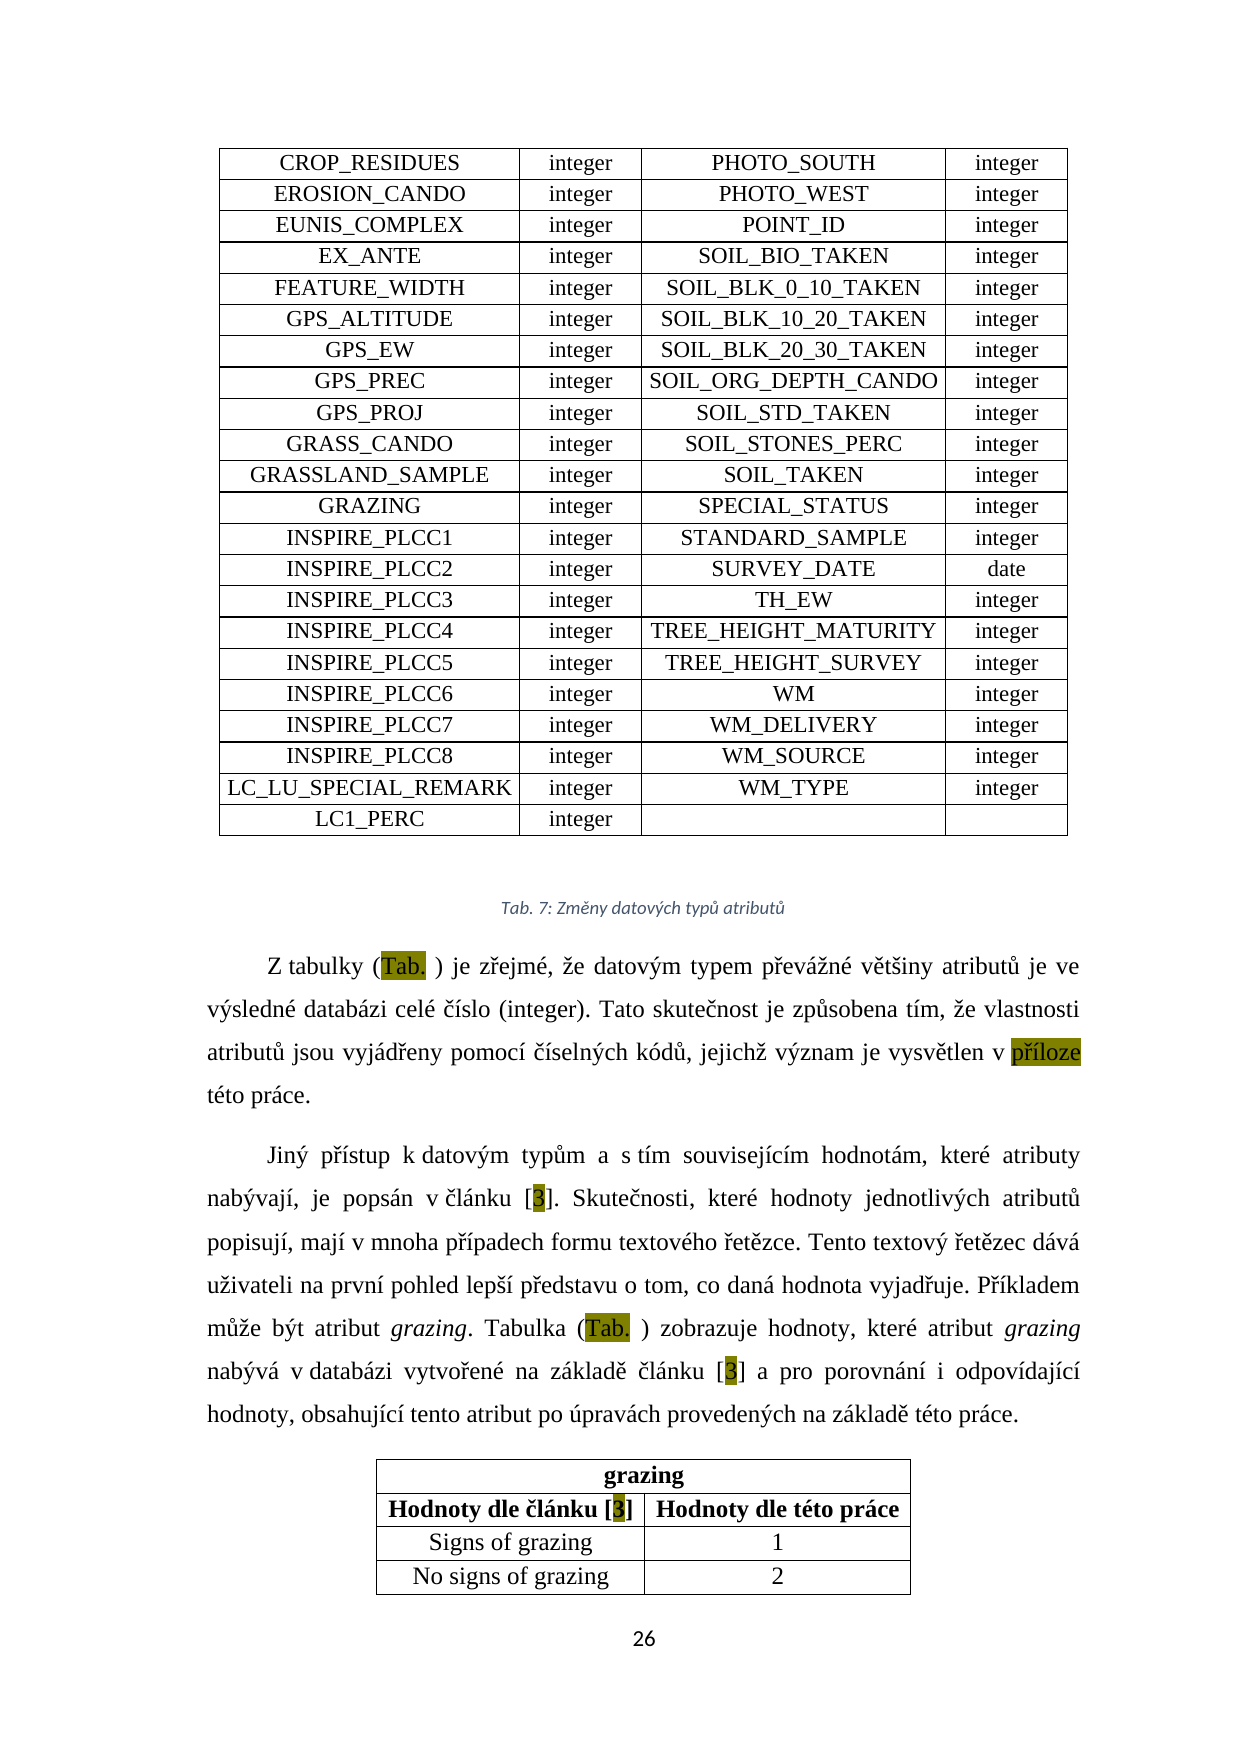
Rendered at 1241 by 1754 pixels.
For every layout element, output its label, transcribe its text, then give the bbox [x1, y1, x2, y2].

table_cell Hodnoty dle článku [3] [377, 1494, 644, 1526]
table_cell integer [520, 555, 641, 585]
table_cell integer [520, 743, 641, 773]
table_cell TREE_HEIGHT_SURVEY [642, 649, 945, 679]
table_cell 1 [645, 1527, 910, 1560]
table_cell INSPIRE_PLCC3 [220, 586, 519, 616]
table_cell integer [520, 649, 641, 679]
table_cell integer [520, 305, 641, 335]
table_cell integer [946, 399, 1067, 429]
table_cell integer [520, 493, 641, 523]
table_cell POINT_ID [642, 211, 945, 241]
table_cell SOIL_BIO_TAKEN [642, 243, 945, 273]
table_cell LC_LU_SPECIAL_REMARK [220, 774, 519, 804]
table_cell integer [946, 274, 1067, 304]
table_cell 2 [645, 1561, 910, 1593]
table_cell INSPIRE_PLCC8 [220, 743, 519, 773]
table_header grazing [377, 1460, 910, 1493]
table_cell GRASSLAND_SAMPLE [220, 461, 519, 491]
table_cell integer [946, 461, 1067, 491]
table_cell integer [520, 336, 641, 366]
table_cell GPS_PREC [220, 368, 519, 398]
table_cell WM_DELIVERY [642, 711, 945, 741]
table_cell INSPIRE_PLCC4 [220, 618, 519, 648]
table_cell integer [520, 180, 641, 210]
table_cell integer [946, 680, 1067, 710]
table_cell SOIL_ORG_DEPTH_CANDO [642, 368, 945, 398]
table_cell GRASS_CANDO [220, 430, 519, 460]
table_cell WM_SOURCE [642, 743, 945, 773]
table_cell integer [946, 618, 1067, 648]
table_cell integer [520, 399, 641, 429]
table_cell SOIL_BLK_10_20_TAKEN [642, 305, 945, 335]
table_cell EROSION_CANDO [220, 180, 519, 210]
table_cell GRAZING [220, 493, 519, 523]
table_cell EUNIS_COMPLEX [220, 211, 519, 241]
table_cell INSPIRE_PLCC2 [220, 555, 519, 585]
table_cell TH_EW [642, 586, 945, 616]
table_cell STANDARD_SAMPLE [642, 524, 945, 554]
table_cell integer [946, 524, 1067, 554]
table_cell integer [946, 711, 1067, 741]
table_cell LC1_PERC [220, 805, 519, 835]
table_cell FEATURE_WIDTH [220, 274, 519, 304]
table_cell SPECIAL_STATUS [642, 493, 945, 523]
table_cell SOIL_TAKEN [642, 461, 945, 491]
table_cell [946, 805, 1067, 835]
table_cell integer [946, 336, 1067, 366]
table_cell INSPIRE_PLCC1 [220, 524, 519, 554]
table_cell No signs of grazing [377, 1561, 644, 1593]
table_cell GPS_ALTITUDE [220, 305, 519, 335]
table_cell integer [520, 274, 641, 304]
table_cell integer [520, 430, 641, 460]
table_cell date [946, 555, 1067, 585]
table_cell integer [946, 649, 1067, 679]
table_cell integer [520, 149, 641, 179]
table_cell Hodnoty dle této práce [645, 1494, 910, 1526]
table_cell integer [946, 586, 1067, 616]
table_cell integer [946, 149, 1067, 179]
table_cell integer [520, 805, 641, 835]
text Z tabulky (Tab. ) je zřejmé, že datovým typem převážné většiny atributů je ve výsledné databázi celé číslo (integer). Tato skutečnost je způsobena tím, že vlastnosti atributů jsou vyjádřeny pomocí číselných kódů, jejichž význam je vysvětlen v příloze této práce. [207, 951, 1081, 1109]
table_cell INSPIRE_PLCC6 [220, 680, 519, 710]
table_cell integer [520, 618, 641, 648]
text Jiný přístup k datovým typům a s tím souvisejícím hodnotám, které atributy nabývají, je popsán v článku [3]. Skutečnosti, které hodnoty jednotlivých atributů popisují, mají v mnoha případech formu textového řetězce. Tento textový řetězec dává uživateli na první pohled lepší představu o tom, co daná hodnota vyjadřuje. Příkladem může být atribut grazing. Tabulka (Tab. ) zobrazuje hodnoty, které atribut grazing nabývá v databázi vytvořené na základě článku [3] a pro porovnání i odpovídající hodnoty, obsahující tento atribut po úpravách provedených na základě této práce. [207, 1140, 1081, 1428]
table_cell integer [520, 711, 641, 741]
table_cell SOIL_BLK_20_30_TAKEN [642, 336, 945, 366]
table_cell integer [520, 211, 641, 241]
table_cell GPS_PROJ [220, 399, 519, 429]
table_cell SOIL_STONES_PERC [642, 430, 945, 460]
table_cell CROP_RESIDUES [220, 149, 519, 179]
table_cell Signs of grazing [377, 1527, 644, 1560]
table_cell integer [946, 430, 1067, 460]
table_cell integer [946, 243, 1067, 273]
table_cell integer [520, 586, 641, 616]
table_cell integer [520, 368, 641, 398]
table_cell INSPIRE_PLCC5 [220, 649, 519, 679]
table_cell SOIL_BLK_0_10_TAKEN [642, 274, 945, 304]
table_cell PHOTO_SOUTH [642, 149, 945, 179]
table_cell integer [946, 368, 1067, 398]
table_cell integer [946, 305, 1067, 335]
table_cell integer [520, 680, 641, 710]
table_cell TREE_HEIGHT_MATURITY [642, 618, 945, 648]
table_cell integer [520, 243, 641, 273]
table_cell integer [946, 743, 1067, 773]
table_cell integer [946, 180, 1067, 210]
table_cell GPS_EW [220, 336, 519, 366]
table_cell integer [520, 461, 641, 491]
table_cell WM_TYPE [642, 774, 945, 804]
table_cell integer [520, 774, 641, 804]
table_cell SOIL_STD_TAKEN [642, 399, 945, 429]
table_cell SURVEY_DATE [642, 555, 945, 585]
table_cell integer [520, 524, 641, 554]
table_cell integer [946, 774, 1067, 804]
table_cell [642, 805, 945, 835]
table_cell EX_ANTE [220, 243, 519, 273]
table_cell WM [642, 680, 945, 710]
table_cell PHOTO_WEST [642, 180, 945, 210]
table_cell integer [946, 493, 1067, 523]
table_cell integer [946, 211, 1067, 241]
table_cell INSPIRE_PLCC7 [220, 711, 519, 741]
